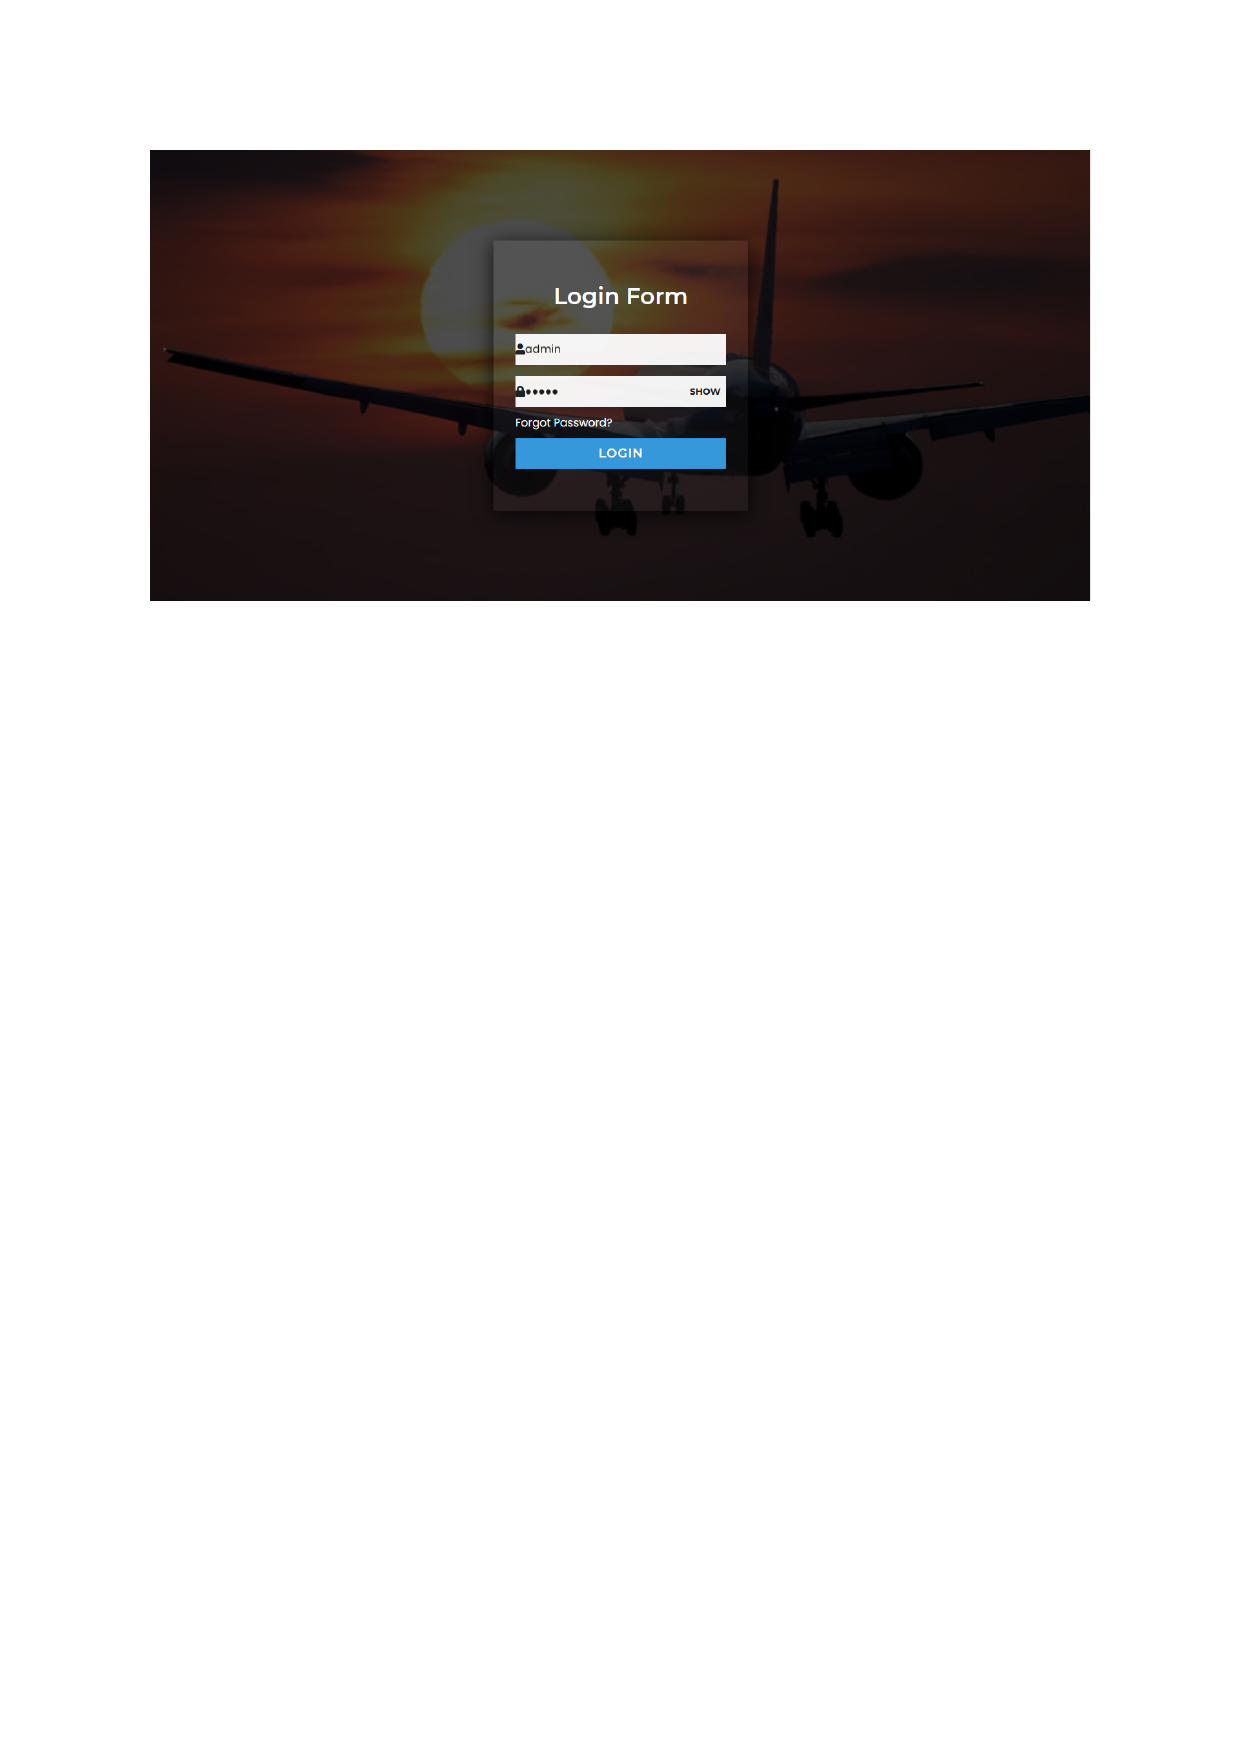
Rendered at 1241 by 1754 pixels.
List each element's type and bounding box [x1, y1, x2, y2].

picture [150, 150, 1091, 601]
